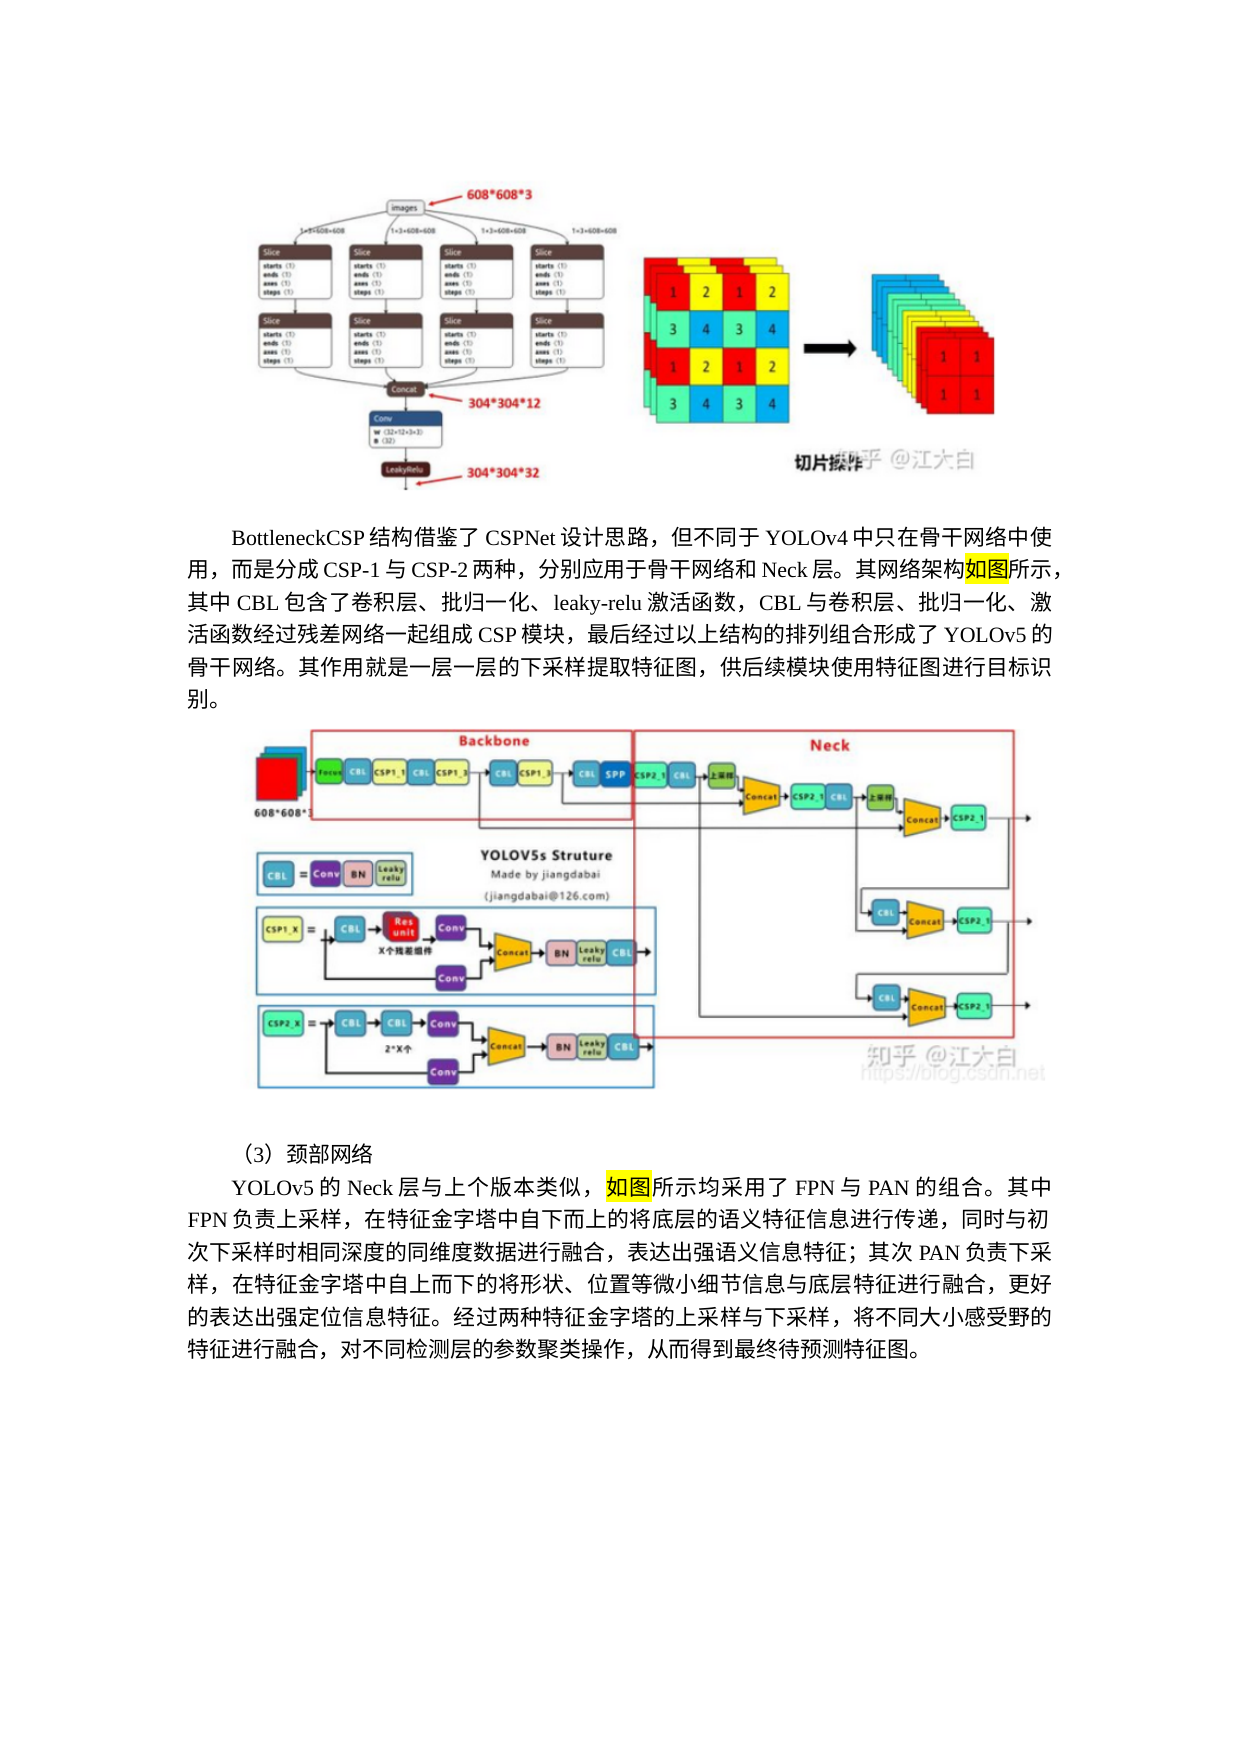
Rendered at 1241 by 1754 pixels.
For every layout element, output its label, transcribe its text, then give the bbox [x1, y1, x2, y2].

picture [231, 162, 1027, 504]
list 颈部网络 [187, 1137, 1053, 1169]
picture [231, 714, 1046, 1107]
list YOLOv5的Neck层与上个版本类似，如图所示均采用了FPN与PAN的组合。其中FPN负责上采样，在特征金字塔中自下而上的将底层的语义特征信息进行传递，同时与初次下采样时相同深度的同维度数据进行融合，表达出强语义信息特征；其次PAN负责下采样，在特征金字塔中自上而下的将形状、位置等微小细节信息与底层特征进行融合，更好的表达出强定位信息特征。经过两种特征金字塔的上采样与下采样，将不同大小感受野的特征进行融合，对不同检测层的参数聚类操作，从而得到最终待预测特征图。 [187, 1169, 1053, 1364]
list BottleneckCSP结构借鉴了CSPNet设计思路，但不同于YOLOv4中只在骨干网络中使用，而是分成CSP-1与CSP-2两种，分别应用于骨干网络和Neck层。其网络架构如图所示，其中CBL包含了卷积层、批归一化、leaky-relu激活函数，CBL与卷积层、批归一化、激活函数经过残差网络一起组成CSP模块，最后经过以上结构的排列组合形成了YOLOv5的骨干网络。其作用就是一层一层的下采样提取特征图，供后续模块使用特征图进行目标识别。 [187, 519, 1053, 714]
